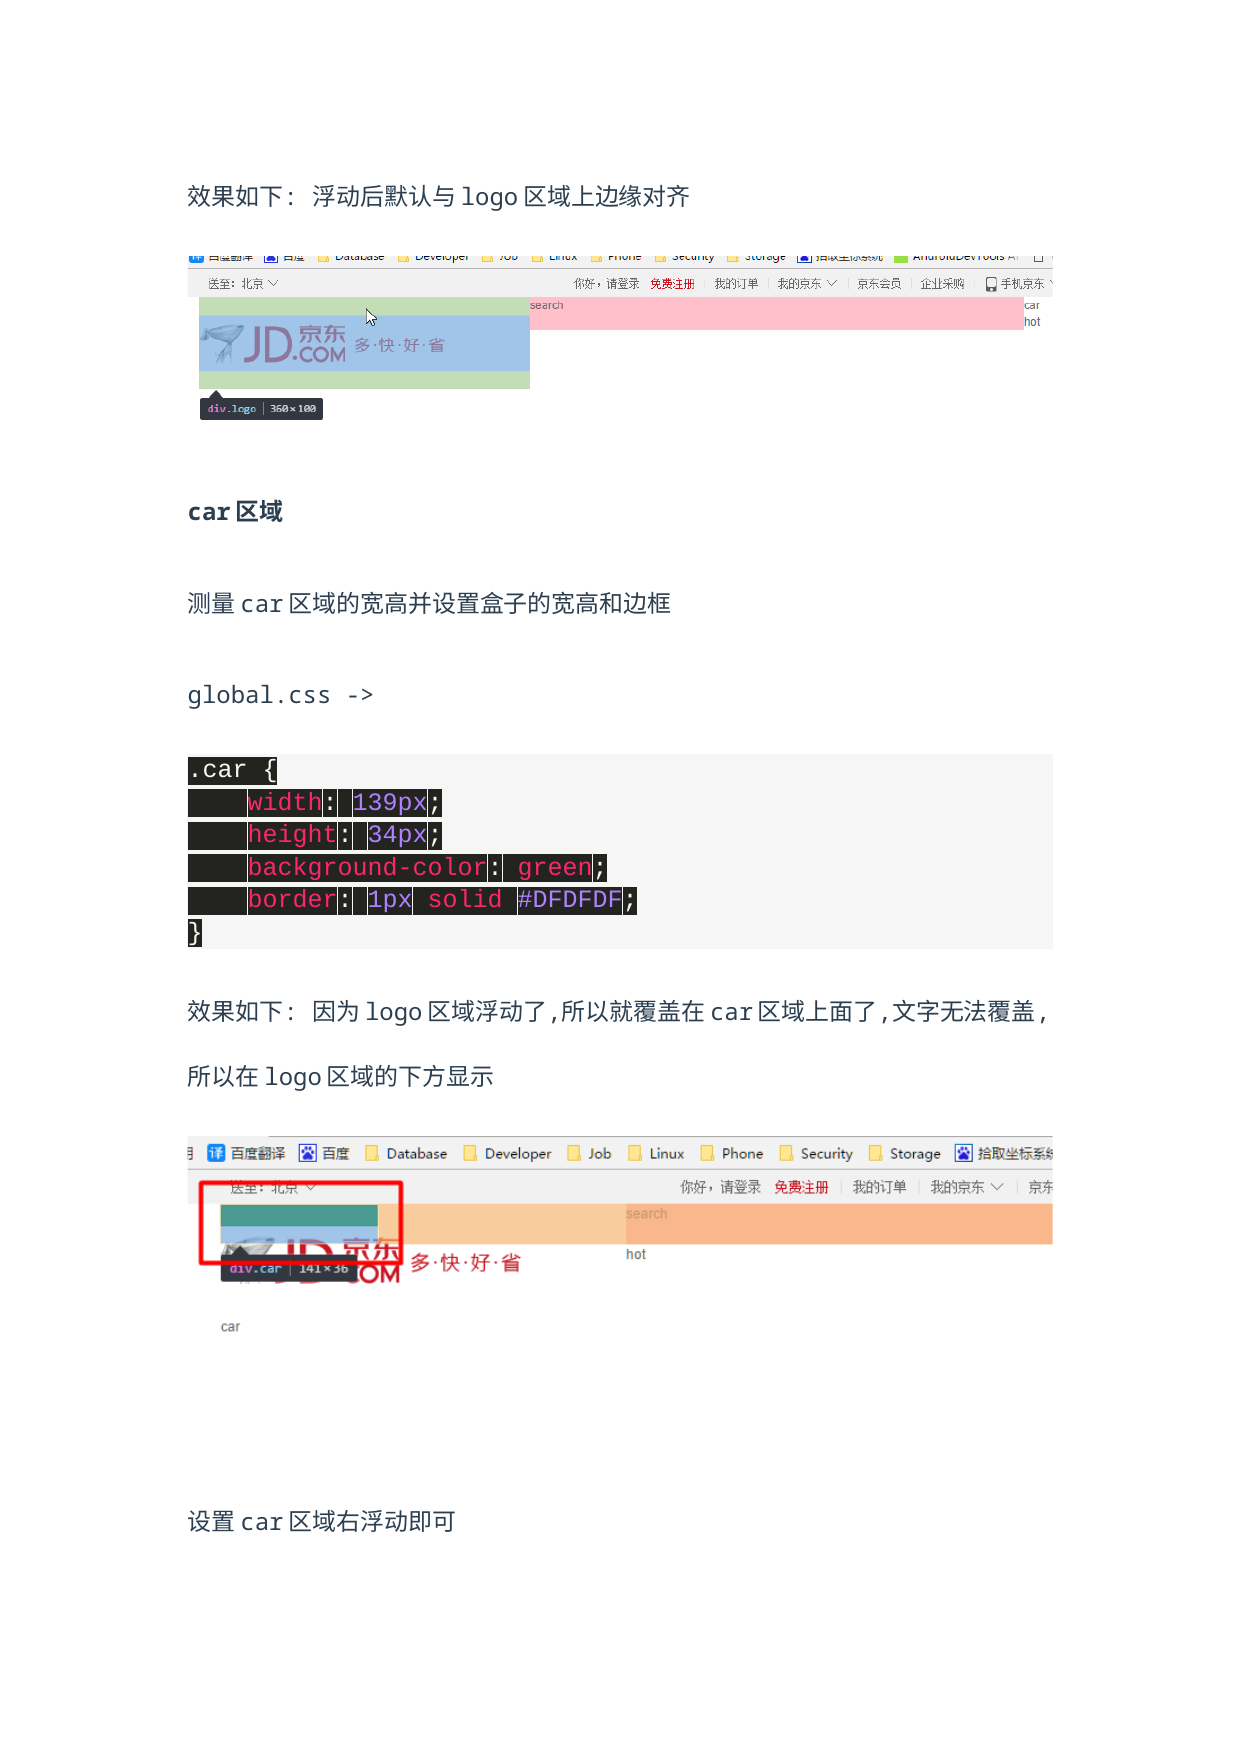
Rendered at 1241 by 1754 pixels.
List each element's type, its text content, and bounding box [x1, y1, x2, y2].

text 效果如下: 因为logo区域浮动了,所以就覆盖在car区域上面了,文字无法覆盖,所以在logo区域的下方显示 [187, 977, 1053, 1107]
text 测量car区域的宽高并设置盒子的宽高和边框 [187, 569, 1053, 634]
text car区域 [187, 477, 1053, 542]
text .car { width: 139px; height: 34px; background-color: green; border: 1px solid #DFDFDF; } [187, 754, 1053, 949]
picture [187, 1136, 1053, 1458]
picture [187, 256, 1053, 448]
text global.css -> [187, 662, 1053, 727]
text 设置car区域右浮动即可 [187, 1487, 1053, 1552]
text 效果如下: 浮动后默认与logo区域上边缘对齐 [187, 162, 1053, 227]
